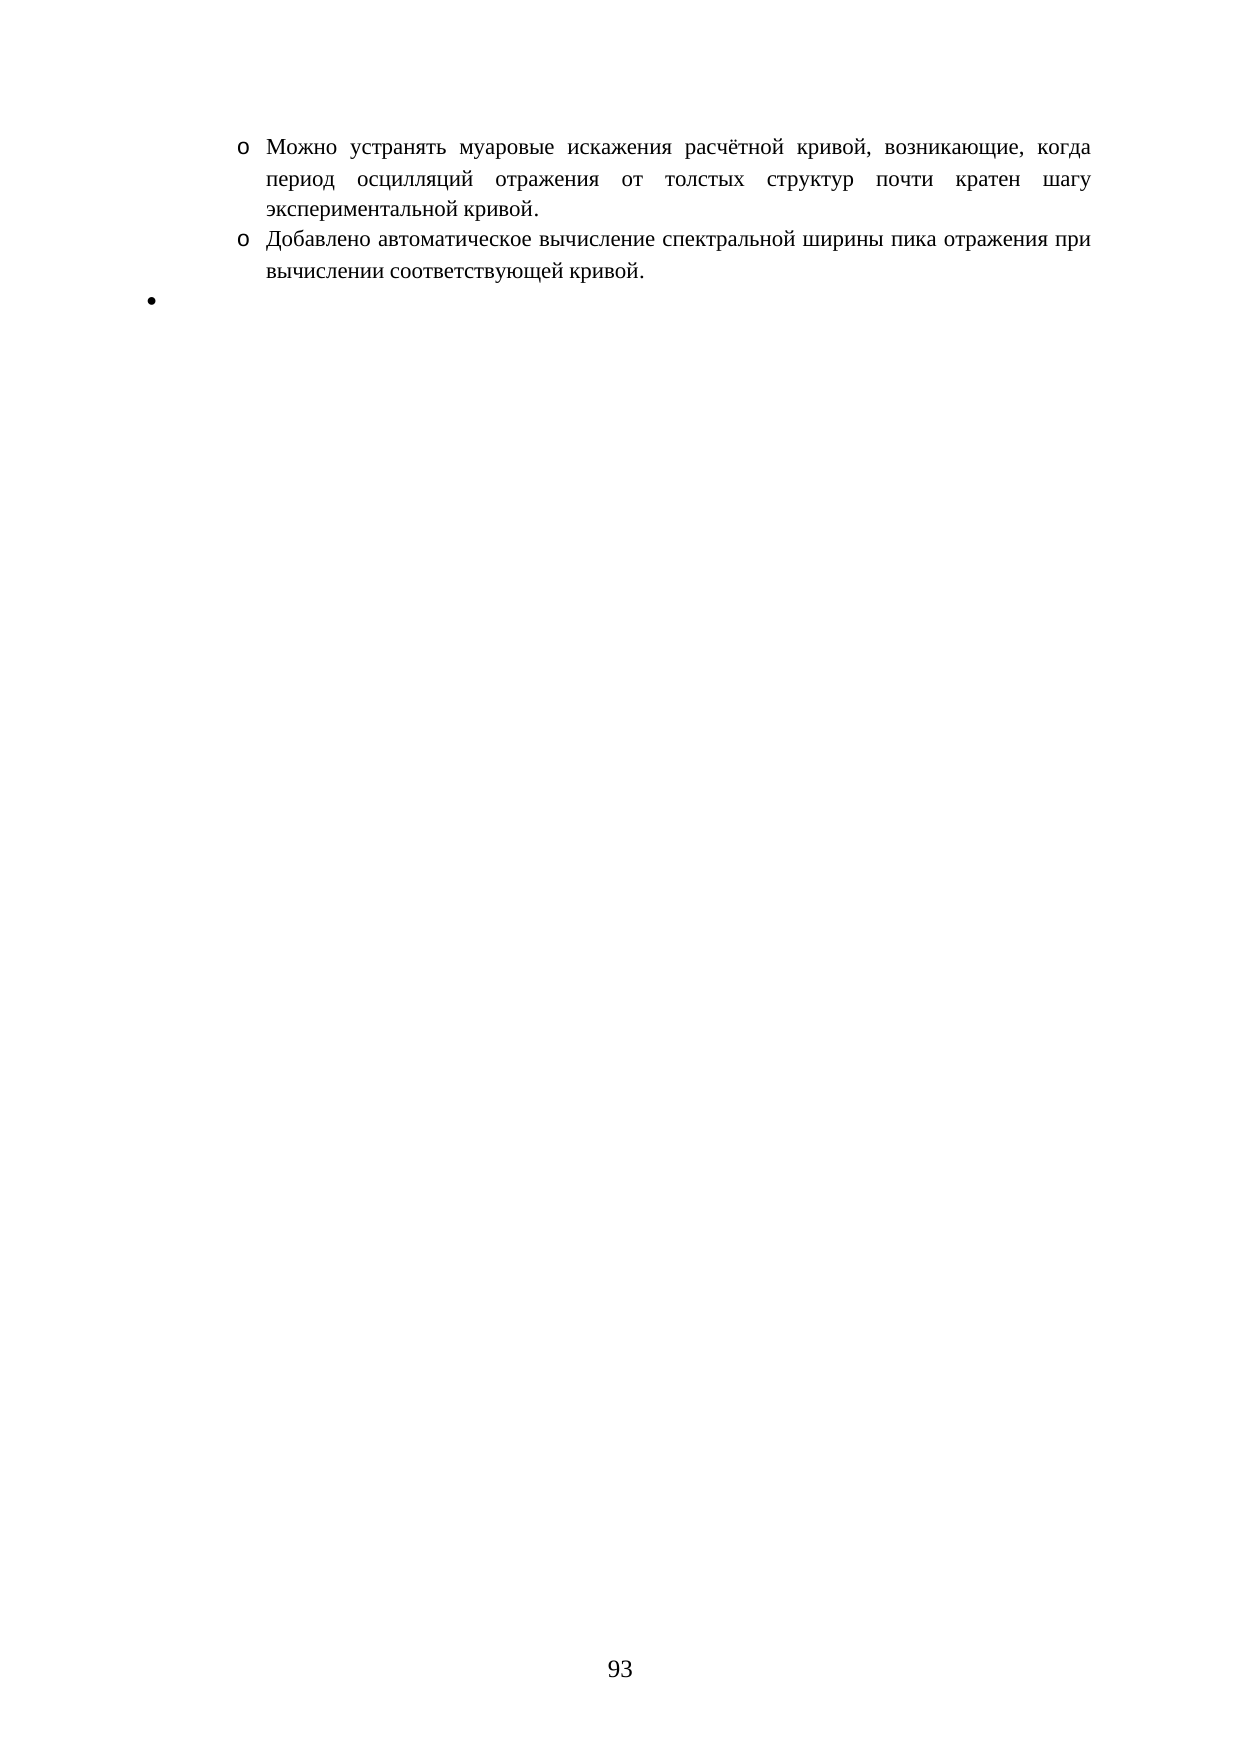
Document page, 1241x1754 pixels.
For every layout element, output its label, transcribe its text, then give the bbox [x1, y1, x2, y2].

list Добавлено автоматическое вычисление спектральной ширины пика отражения при вычислении соответствующей кривой. [236, 225, 1093, 284]
list Можно устранять муаровые искажения расчётной кривой, возникающие, когда период осцилляций отражения от толстых структур почти кратен шагу экспериментальной кривой. [236, 133, 1093, 222]
